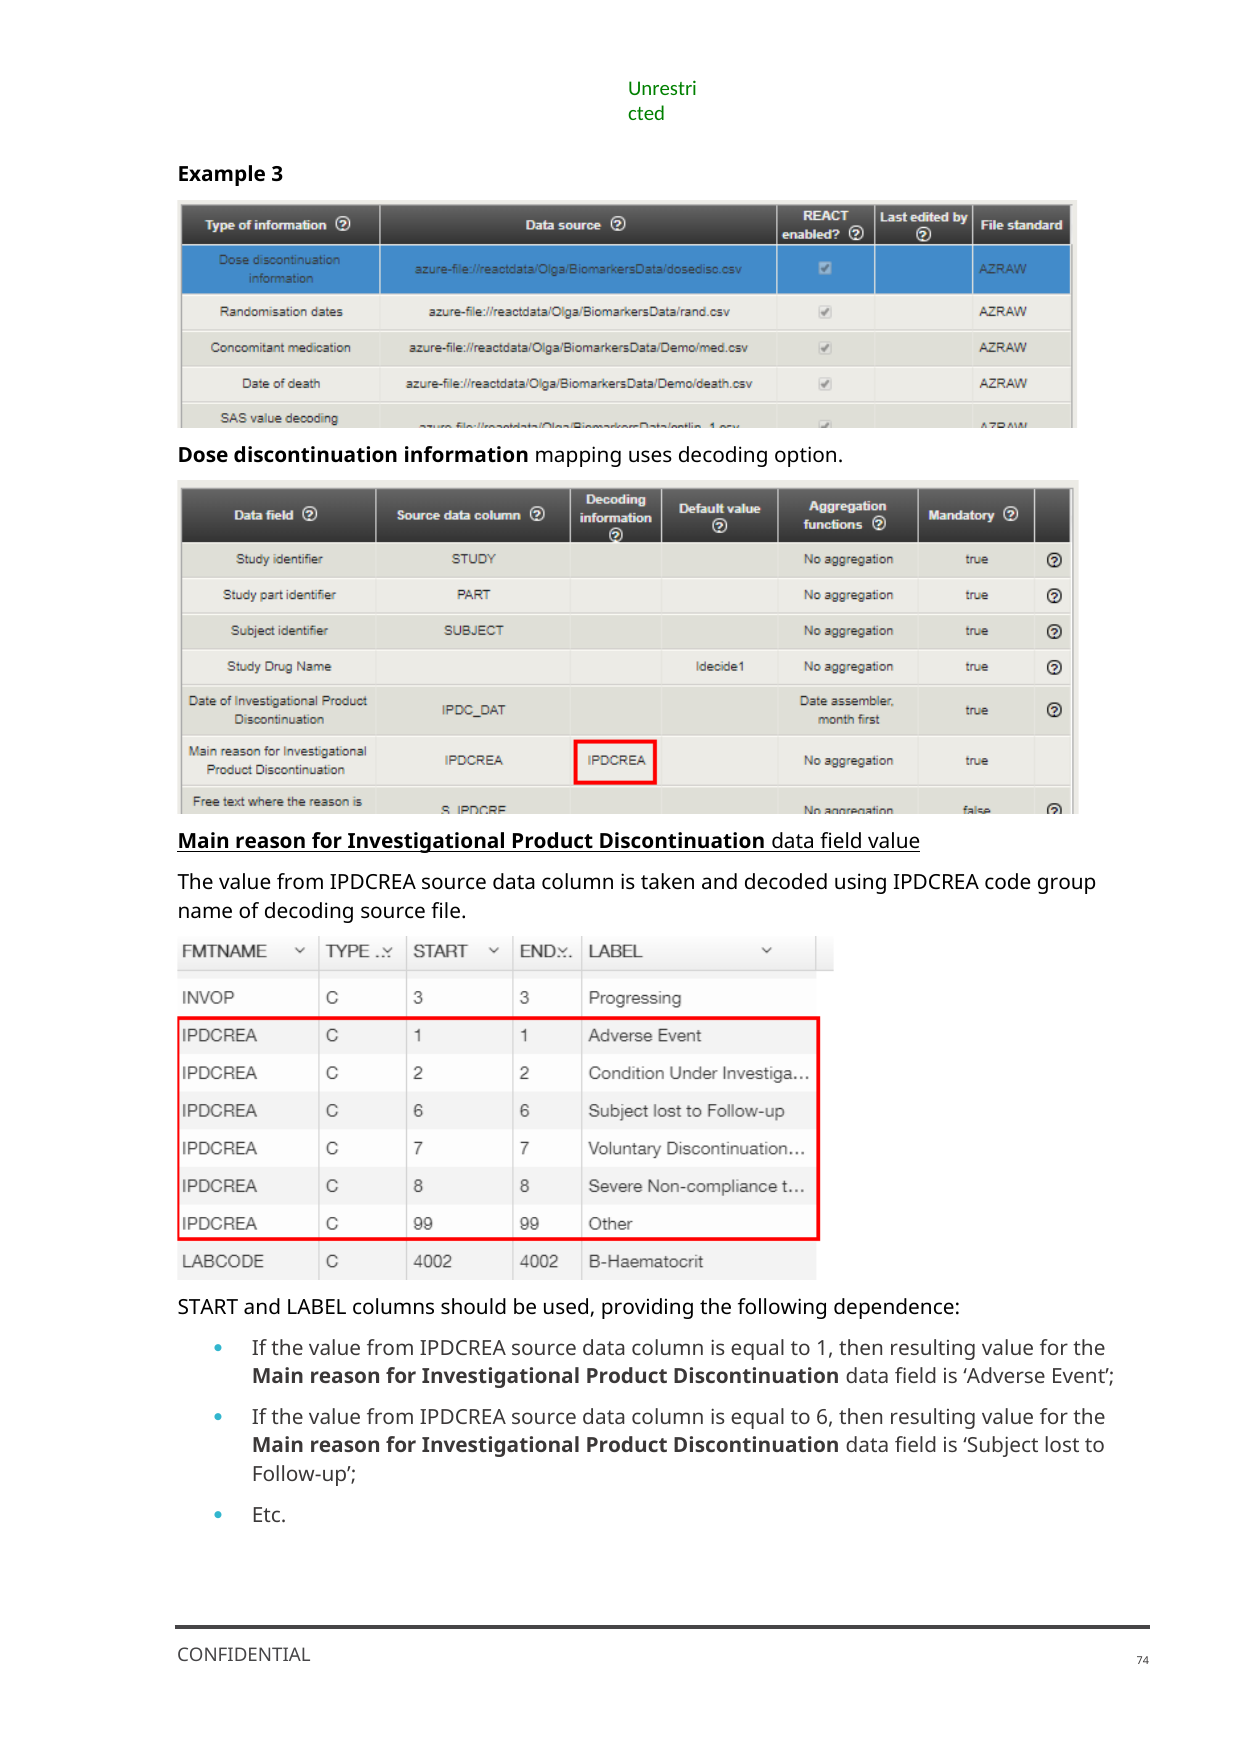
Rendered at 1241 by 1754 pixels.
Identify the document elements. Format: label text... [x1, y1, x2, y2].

text The value from IPDCREA source data column is taken and decoded using IPDCREA code group name of decoding source file. [177, 867, 1152, 924]
list If the value from IPDCREA source data column is equal to 1, then resulting value for the Main reason for Investigational Product Discontinuation data field is ‘Adverse Event’; [214, 1333, 1152, 1389]
picture [177, 936, 834, 1280]
list If the value from IPDCREA source data column is equal to 6, then resulting value for the Main reason for Investigational Product Discontinuation data field is ‘Subject lost to Follow-up’; [214, 1402, 1152, 1487]
text Example 3 [177, 159, 1152, 187]
picture [177, 200, 1078, 428]
text Dose discontinuation information mapping uses decoding option. [177, 440, 1152, 468]
text START and LABEL columns should be used, providing the following dependence: [177, 1292, 1152, 1320]
picture [177, 480, 1079, 814]
list Etc. [214, 1500, 1152, 1528]
text Main reason for Investigational Product Discontinuation data field value [177, 826, 1152, 855]
